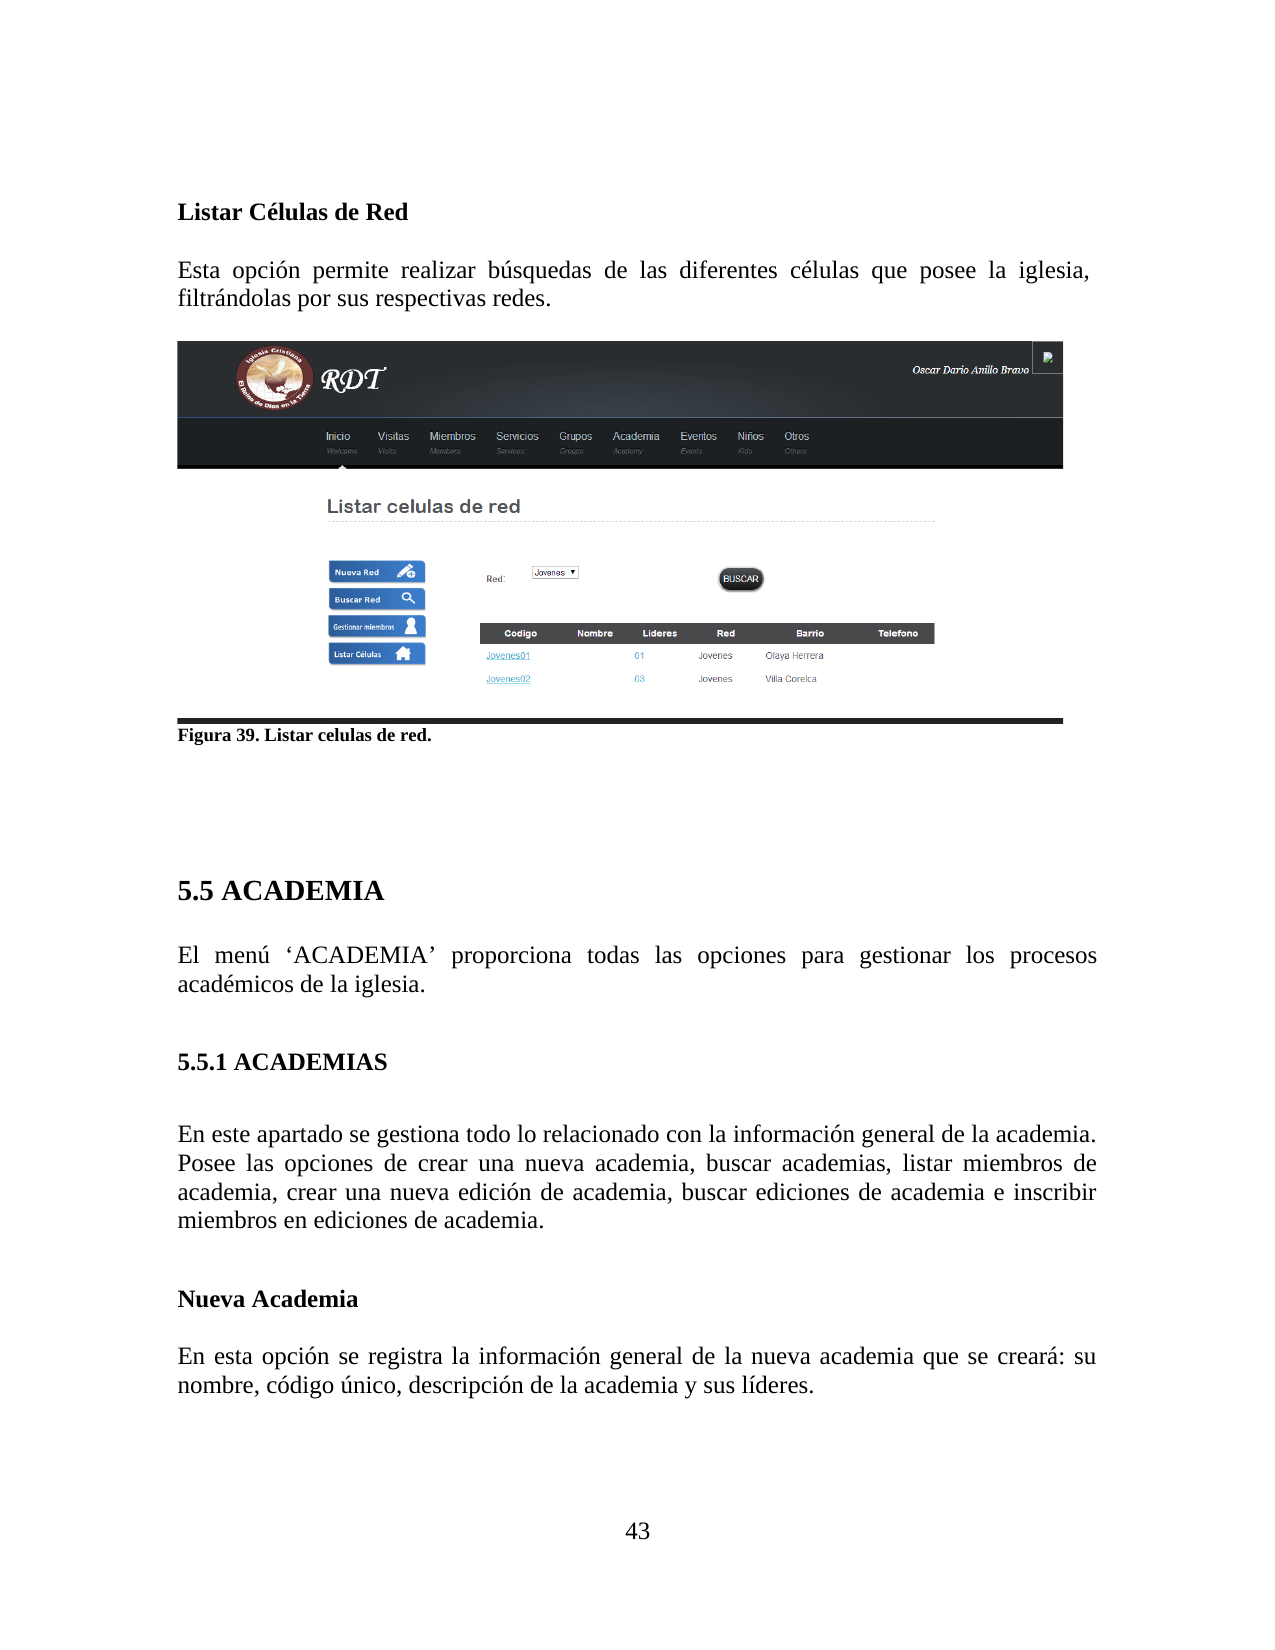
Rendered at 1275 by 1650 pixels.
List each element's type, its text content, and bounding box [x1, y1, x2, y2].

text El menú ‘ACADEMIA’ proporciona todas las opciones para gestionar los procesos académicos de la iglesia. [177, 940, 1098, 998]
text En este apartado se gestiona todo lo relacionado con la información general de la academia. Posee las opciones de crear una nueva academia, buscar academias, listar miembros de academia, crear una nueva edición de academia, buscar ediciones de academia e inscribir miembros en ediciones de academia. [177, 1119, 1098, 1234]
subtitle Listar Células de Red [177, 197, 1098, 226]
subtitle Nueva Academia [177, 1284, 1098, 1313]
subtitle 5.5 ACADEMIA [177, 873, 1098, 907]
subtitle 5.5.1 Academias [177, 1047, 1098, 1076]
text Esta opción permite realizar búsquedas de las diferentes células que posee la iglesia, filtrándolas por sus respectivas redes. [177, 255, 1090, 312]
picture [177, 341, 1064, 724]
text En esta opción se registra la información general de la nueva academia que se creará: su nombre, código único, descripción de la academia y sus líderes. [177, 1341, 1098, 1399]
